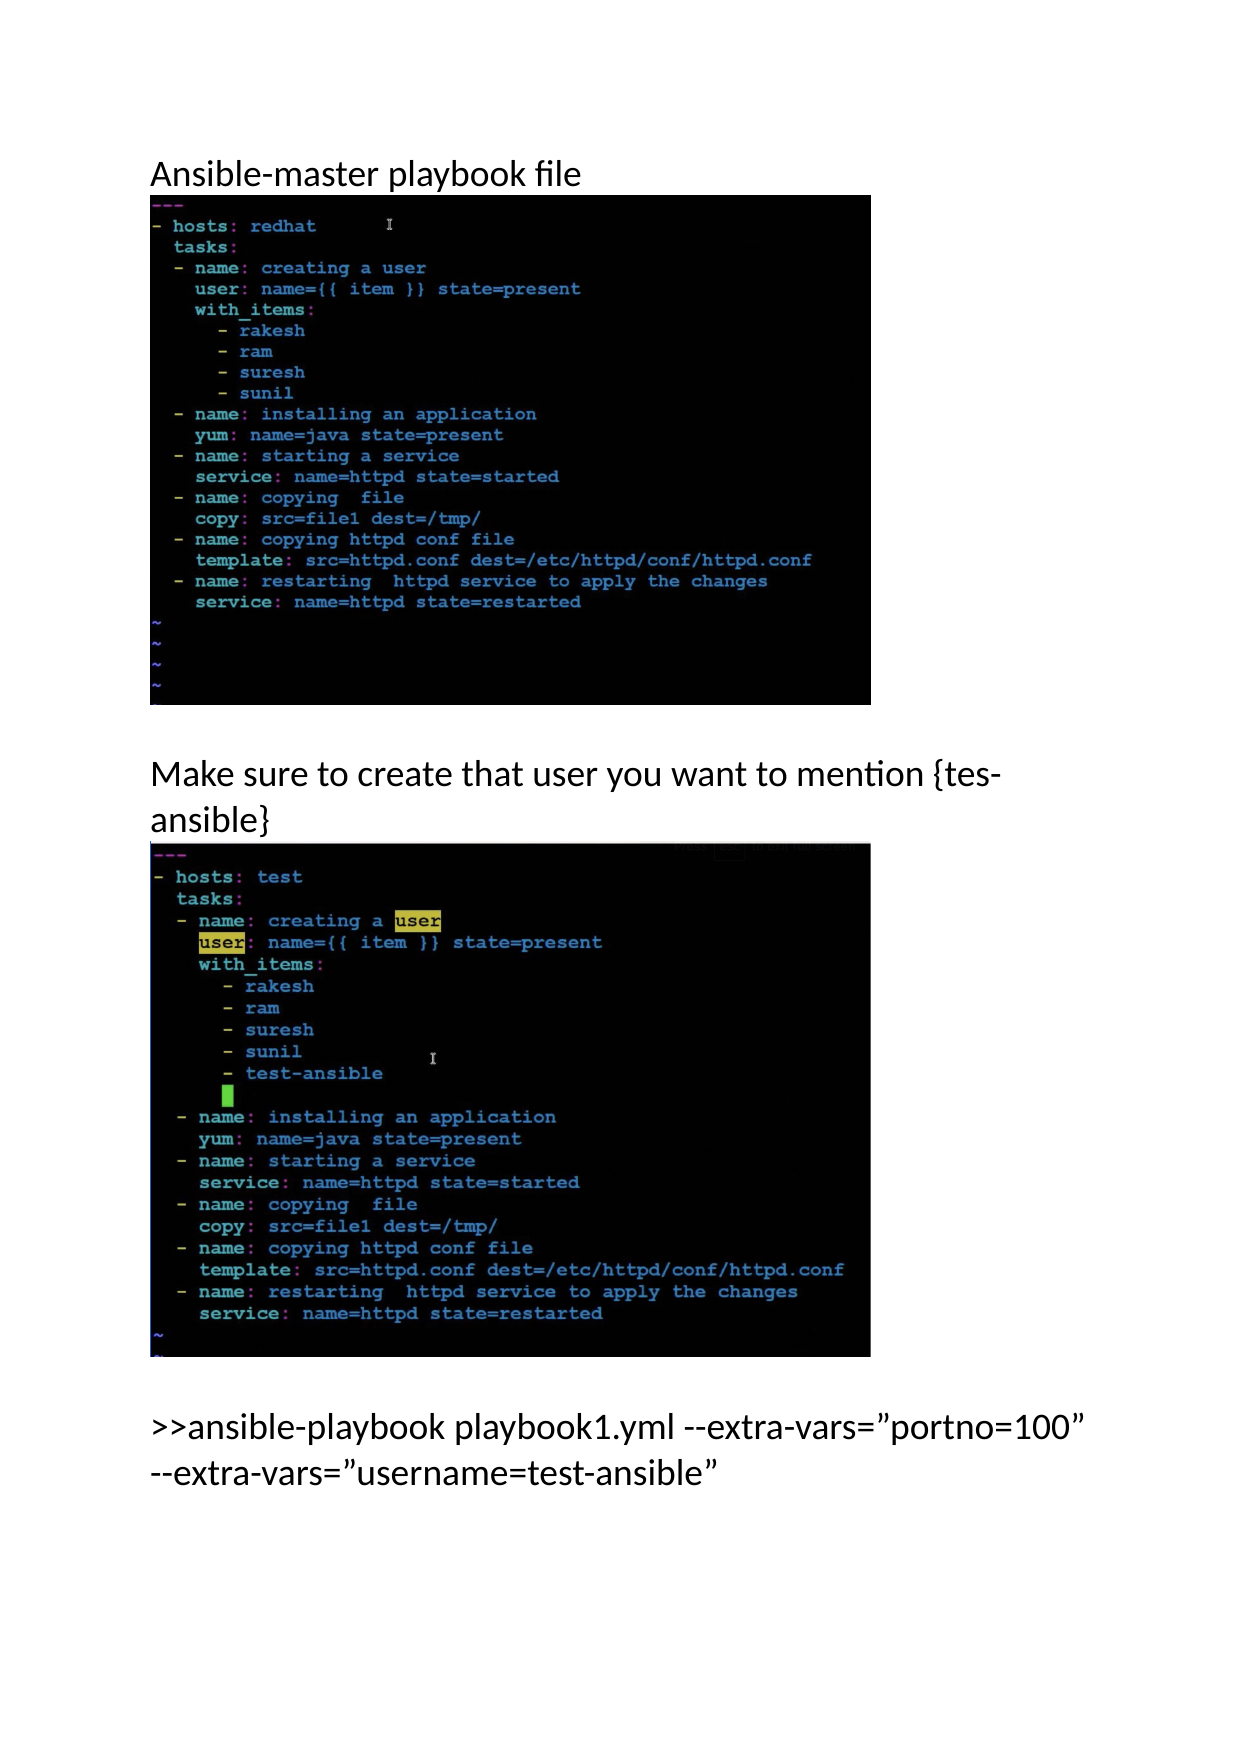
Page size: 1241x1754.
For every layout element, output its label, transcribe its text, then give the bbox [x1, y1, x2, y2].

text Ansible-master playbook file [150, 150, 1090, 196]
picture [150, 195, 871, 705]
text >>ansible-playbook playbook1.yml --extra-vars=”portno=100” --extra-vars=”username=test-ansible” [150, 1403, 1090, 1494]
picture [150, 841, 871, 1357]
text Make sure to create that user you want to mention {tes-ansible} [150, 750, 1090, 842]
